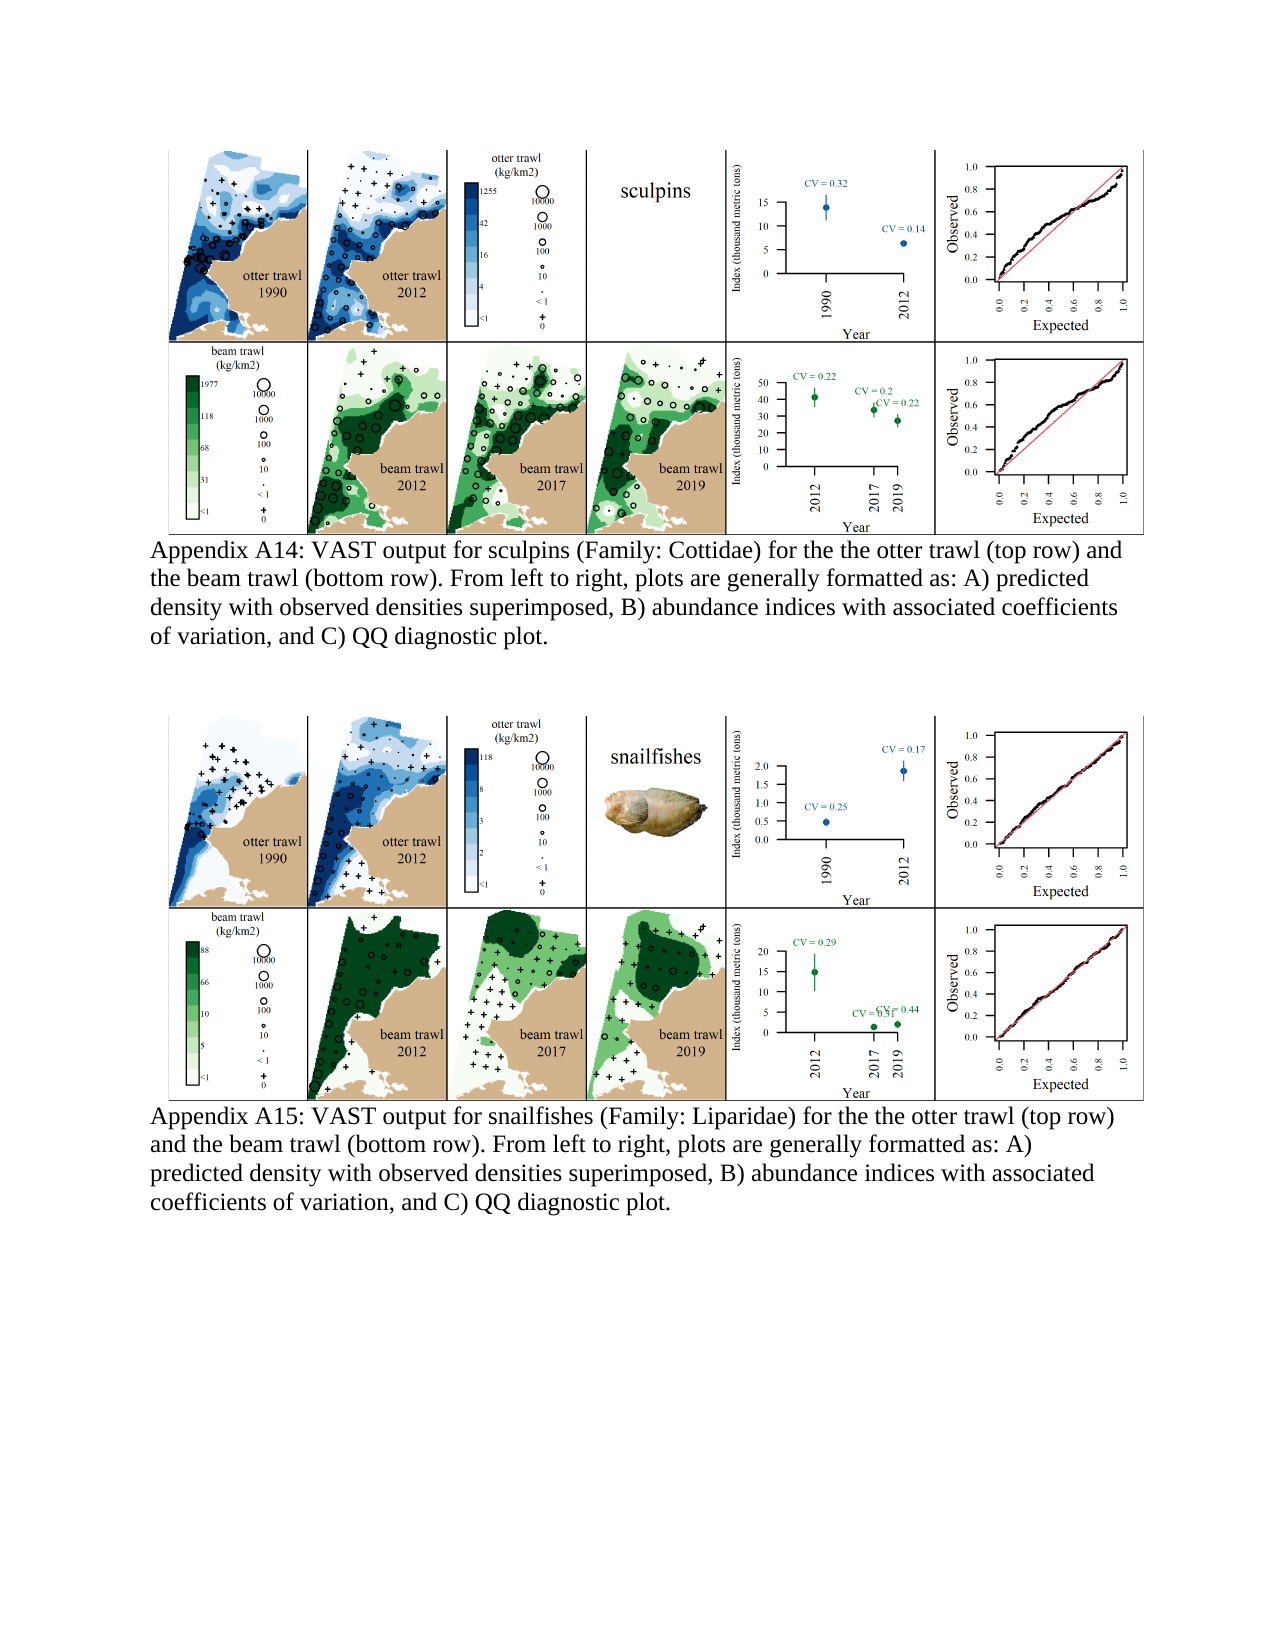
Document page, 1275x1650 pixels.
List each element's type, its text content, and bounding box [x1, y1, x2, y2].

picture [168, 150, 1144, 535]
picture [168, 716, 1144, 1101]
